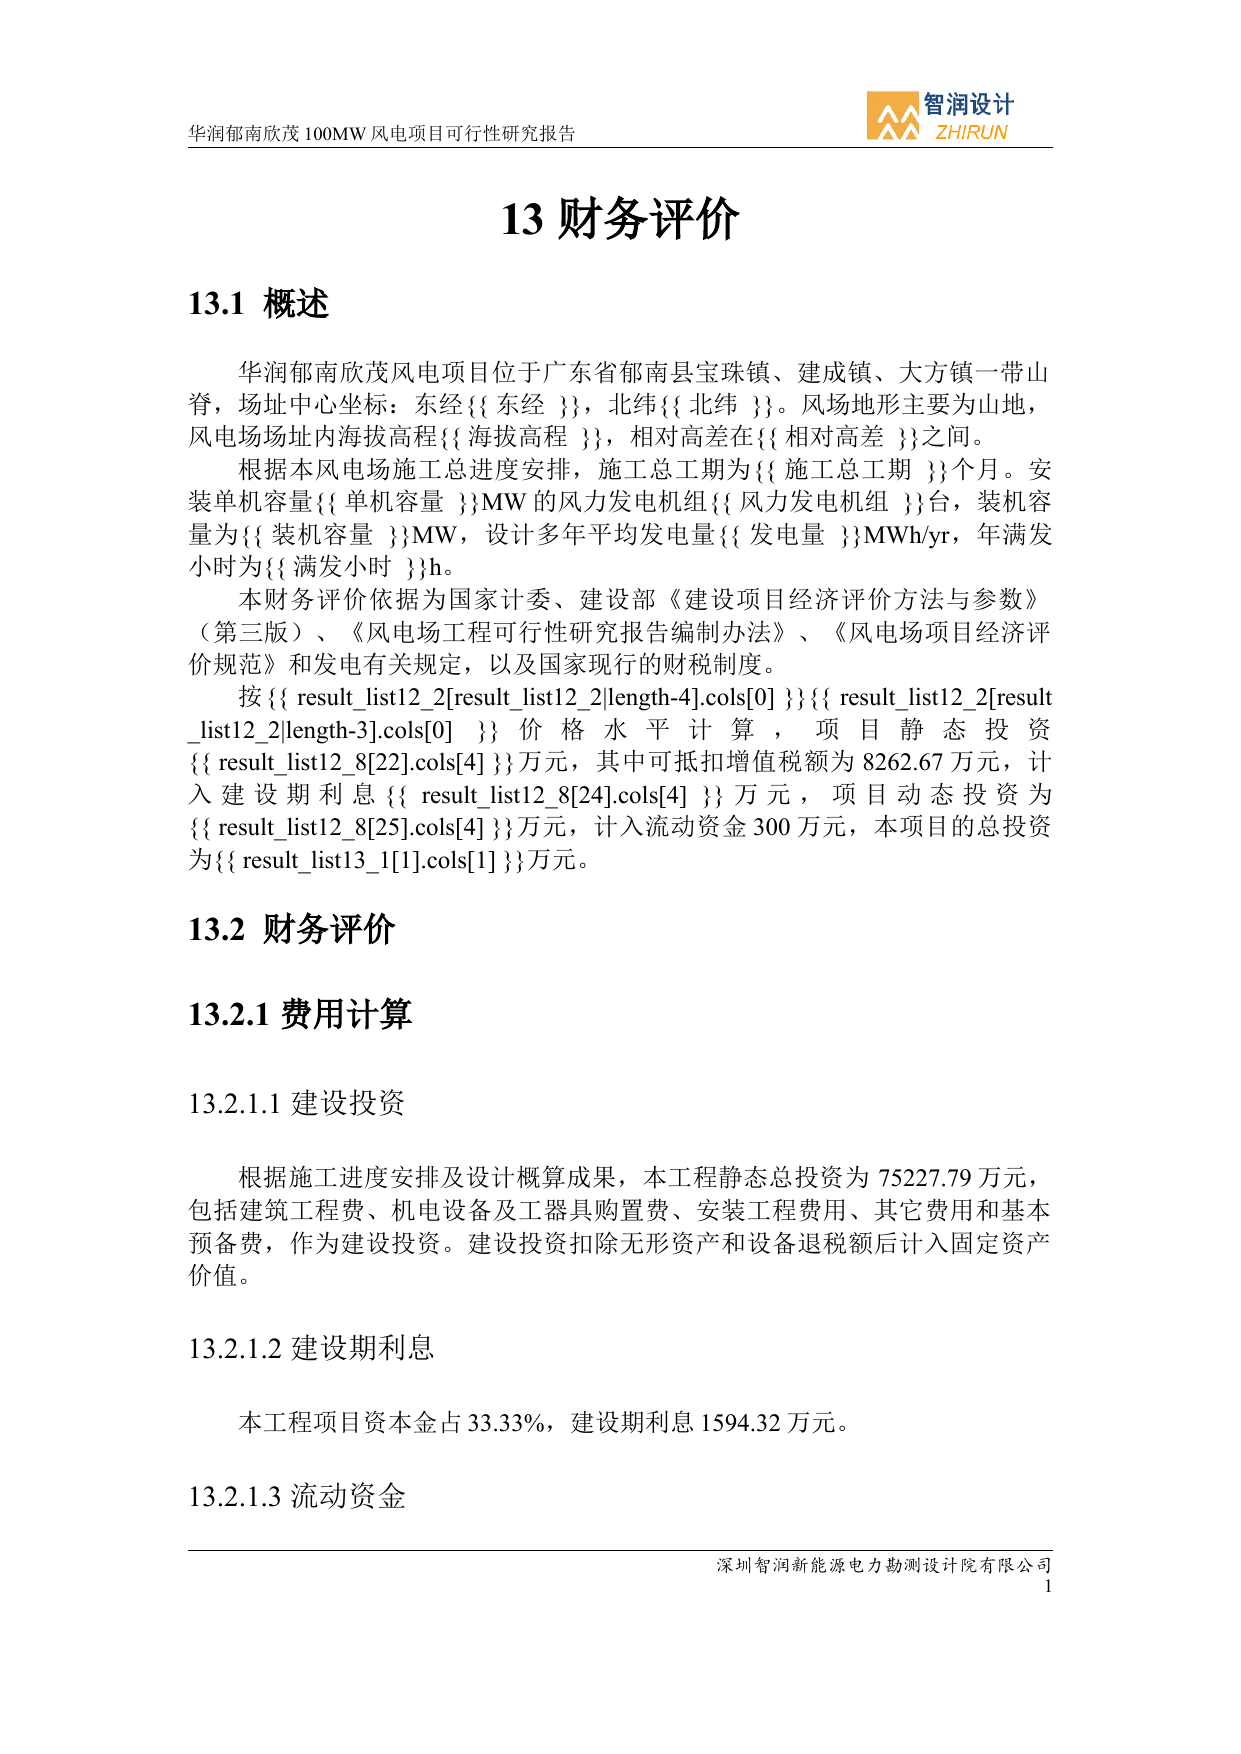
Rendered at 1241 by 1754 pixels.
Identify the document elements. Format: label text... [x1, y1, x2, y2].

text 根据本风电场施工总进度安排，施工总工期为{{ 施工总工期 }}个月。安装单机容量{{ 单机容量 }}MW的风力发电机组{{ 风力发电机组 }}台，装机容量为{{ 装机容量 }}MW，设计多年平均发电量{{ 发电量 }}MWh/yr，年满发小时为{{ 满发小时 }}h。 [187, 452, 1053, 582]
text 13.1 概述 [187, 281, 1053, 322]
text 13.2.1 费用计算 [187, 980, 1053, 1045]
text 华润郁南欣茂风电项目位于广东省郁南县宝珠镇、建成镇、大方镇一带山脊，场址中心坐标：东经{{ 东经 }}，北纬{{ 北纬 }}。风场地形主要为山地，风电场场址内海拔高程{{ 海拔高程 }}，相对高差在{{ 相对高差 }}之间。 [187, 354, 1053, 452]
text 13.2.1.3 流动资金 [187, 1462, 1053, 1527]
text 本工程项目资本金占33.33%，建设期利息1594.32万元。 [187, 1405, 1053, 1437]
text 13.2.1.2 建设期利息 [187, 1315, 1053, 1380]
text 本财务评价依据为国家计委、建设部《建设项目经济评价方法与参数》（第三版）、《风电场工程可行性研究报告编制办法》、《风电场项目经济评价规范》和发电有关规定，以及国家现行的财税制度。 [187, 582, 1053, 679]
picture [866, 88, 1014, 141]
text 13 财务评价 [187, 184, 1053, 249]
text 按{{ result_list12_2[result_list12_2|length-4].cols[0] }}{{ result_list12_2[result_list12_2|length-3].cols[0] }}价格水平计算，项目静态投资{{ result_list12_8[22].cols[4] }}万元，其中可抵扣增值税额为8262.67万元，计入建设期利息{{ result_list12_8[24].cols[4] }}万元，项目动态投资为{{ result_list12_8[25].cols[4] }}万元，计入流动资金300万元，本项目的总投资为{{ result_list13_1[1].cols[1] }}万元。 [187, 679, 1053, 874]
text 13.2 财务评价 [187, 907, 1053, 947]
text 根据施工进度安排及设计概算成果，本工程静态总投资为75227.79万元，包括建筑工程费、机电设备及工器具购置费、安装工程费用、其它费用和基本预备费，作为建设投资。建设投资扣除无形资产和设备退税额后计入固定资产价值。 [187, 1160, 1053, 1290]
text 13.2.1.1 建设投资 [187, 1070, 1053, 1135]
